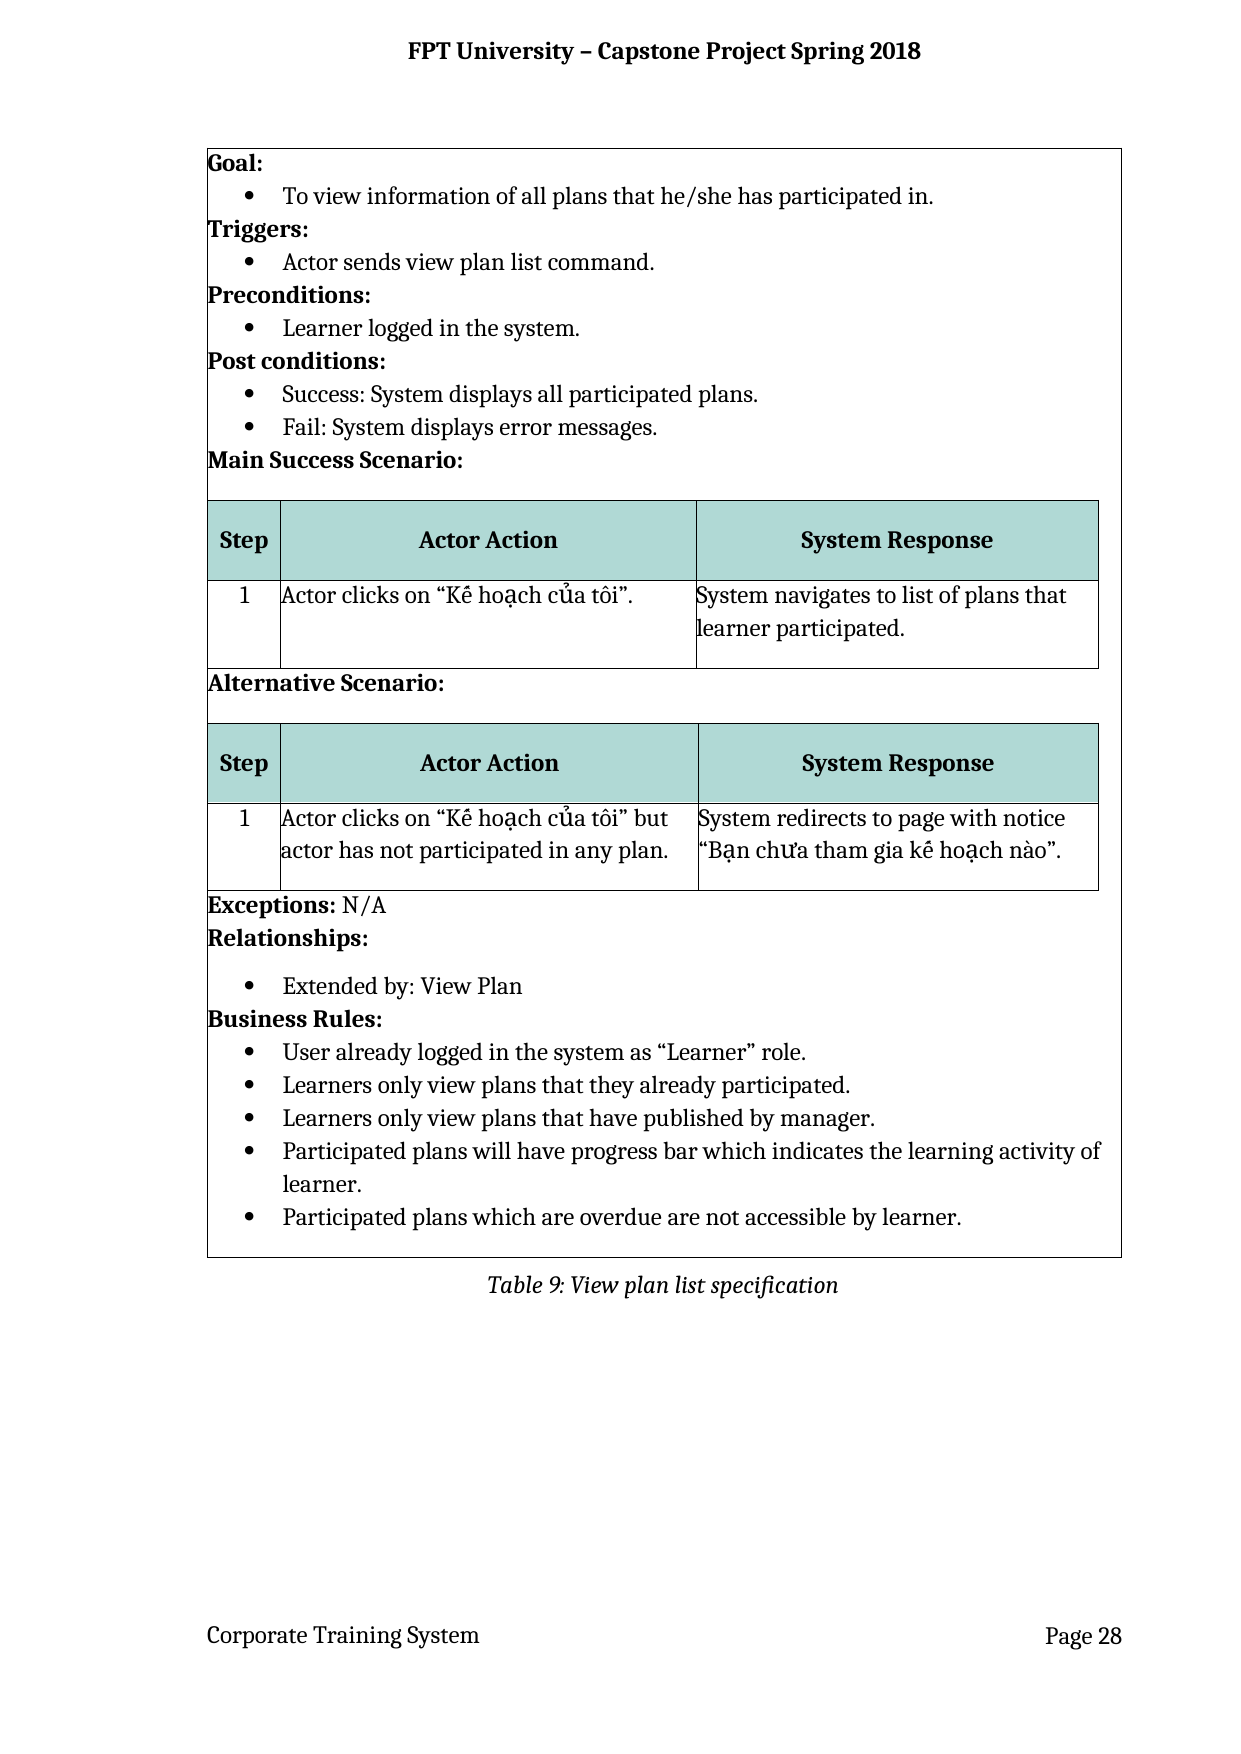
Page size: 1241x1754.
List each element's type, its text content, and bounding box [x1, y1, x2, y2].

list Table 9: View plan list specification [207, 1271, 1122, 1299]
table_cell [208, 149, 1121, 1257]
